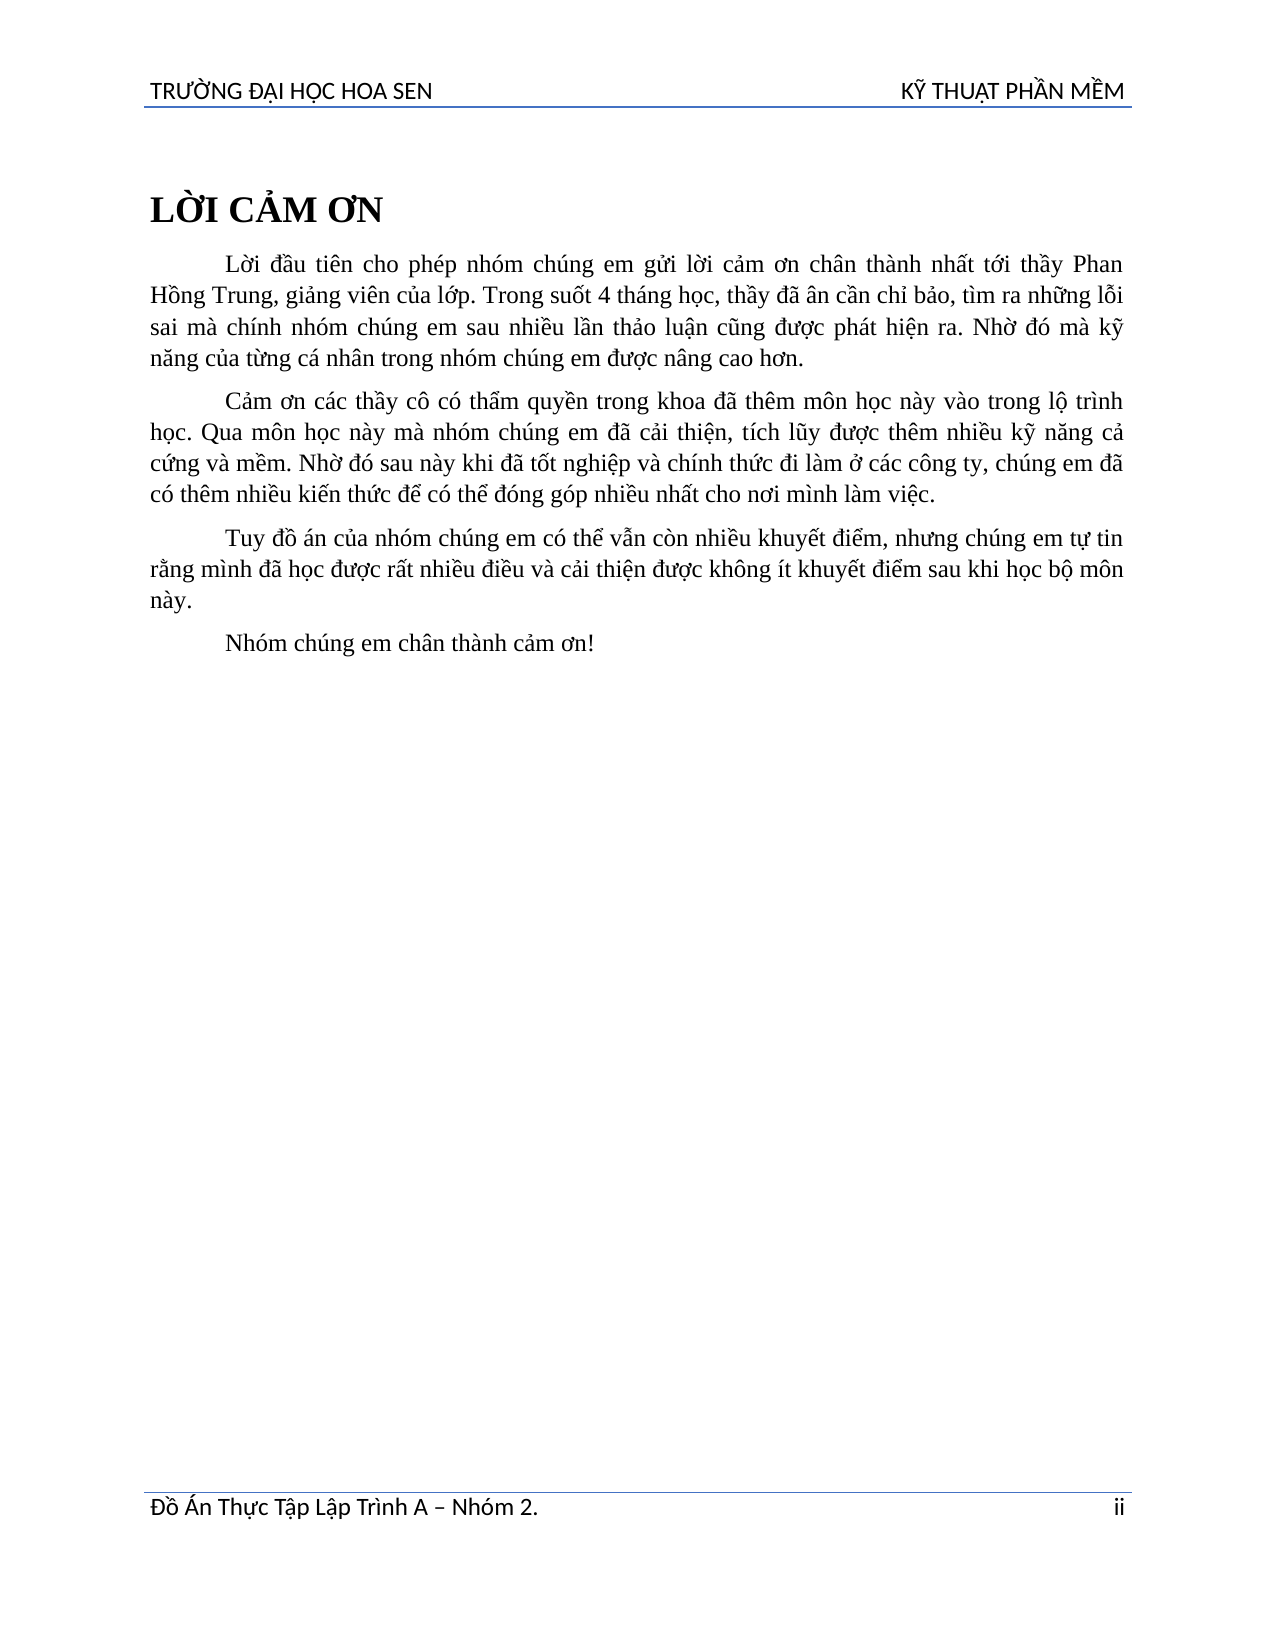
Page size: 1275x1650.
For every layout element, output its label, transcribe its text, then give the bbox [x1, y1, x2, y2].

text Nhóm chúng em chân thành cảm ơn! [150, 628, 1125, 657]
subtitle LỜI CẢM ƠN [150, 187, 1125, 231]
text Cảm ơn các thầy cô có thẩm quyền trong khoa đã thêm môn học này vào trong lộ trình học. Qua môn học này mà nhóm chúng em đã cải thiện, tích lũy được thêm nhiều kỹ năng cả cứng và mềm. Nhờ đó sau này khi đã tốt nghiệp và chính thức đi làm ở các công ty, chúng em đã có thêm nhiều kiến thức để có thể đóng góp nhiều nhất cho nơi mình làm việc. [150, 386, 1125, 508]
text Lời đầu tiên cho phép nhóm chúng em gửi lời cảm ơn chân thành nhất tới thầy Phan Hồng Trung, giảng viên của lớp. Trong suốt 4 tháng học, thầy đã ân cần chỉ bảo, tìm ra những lỗi sai mà chính nhóm chúng em sau nhiều lần thảo luận cũng được phát hiện ra. Nhờ đó mà kỹ năng của từng cá nhân trong nhóm chúng em được nâng cao hơn. [150, 249, 1125, 371]
text Tuy đồ án của nhóm chúng em có thể vẫn còn nhiều khuyết điểm, nhưng chúng em tự tin rằng mình đã học được rất nhiều điều và cải thiện được không ít khuyết điểm sau khi học bộ môn này. [150, 523, 1125, 614]
